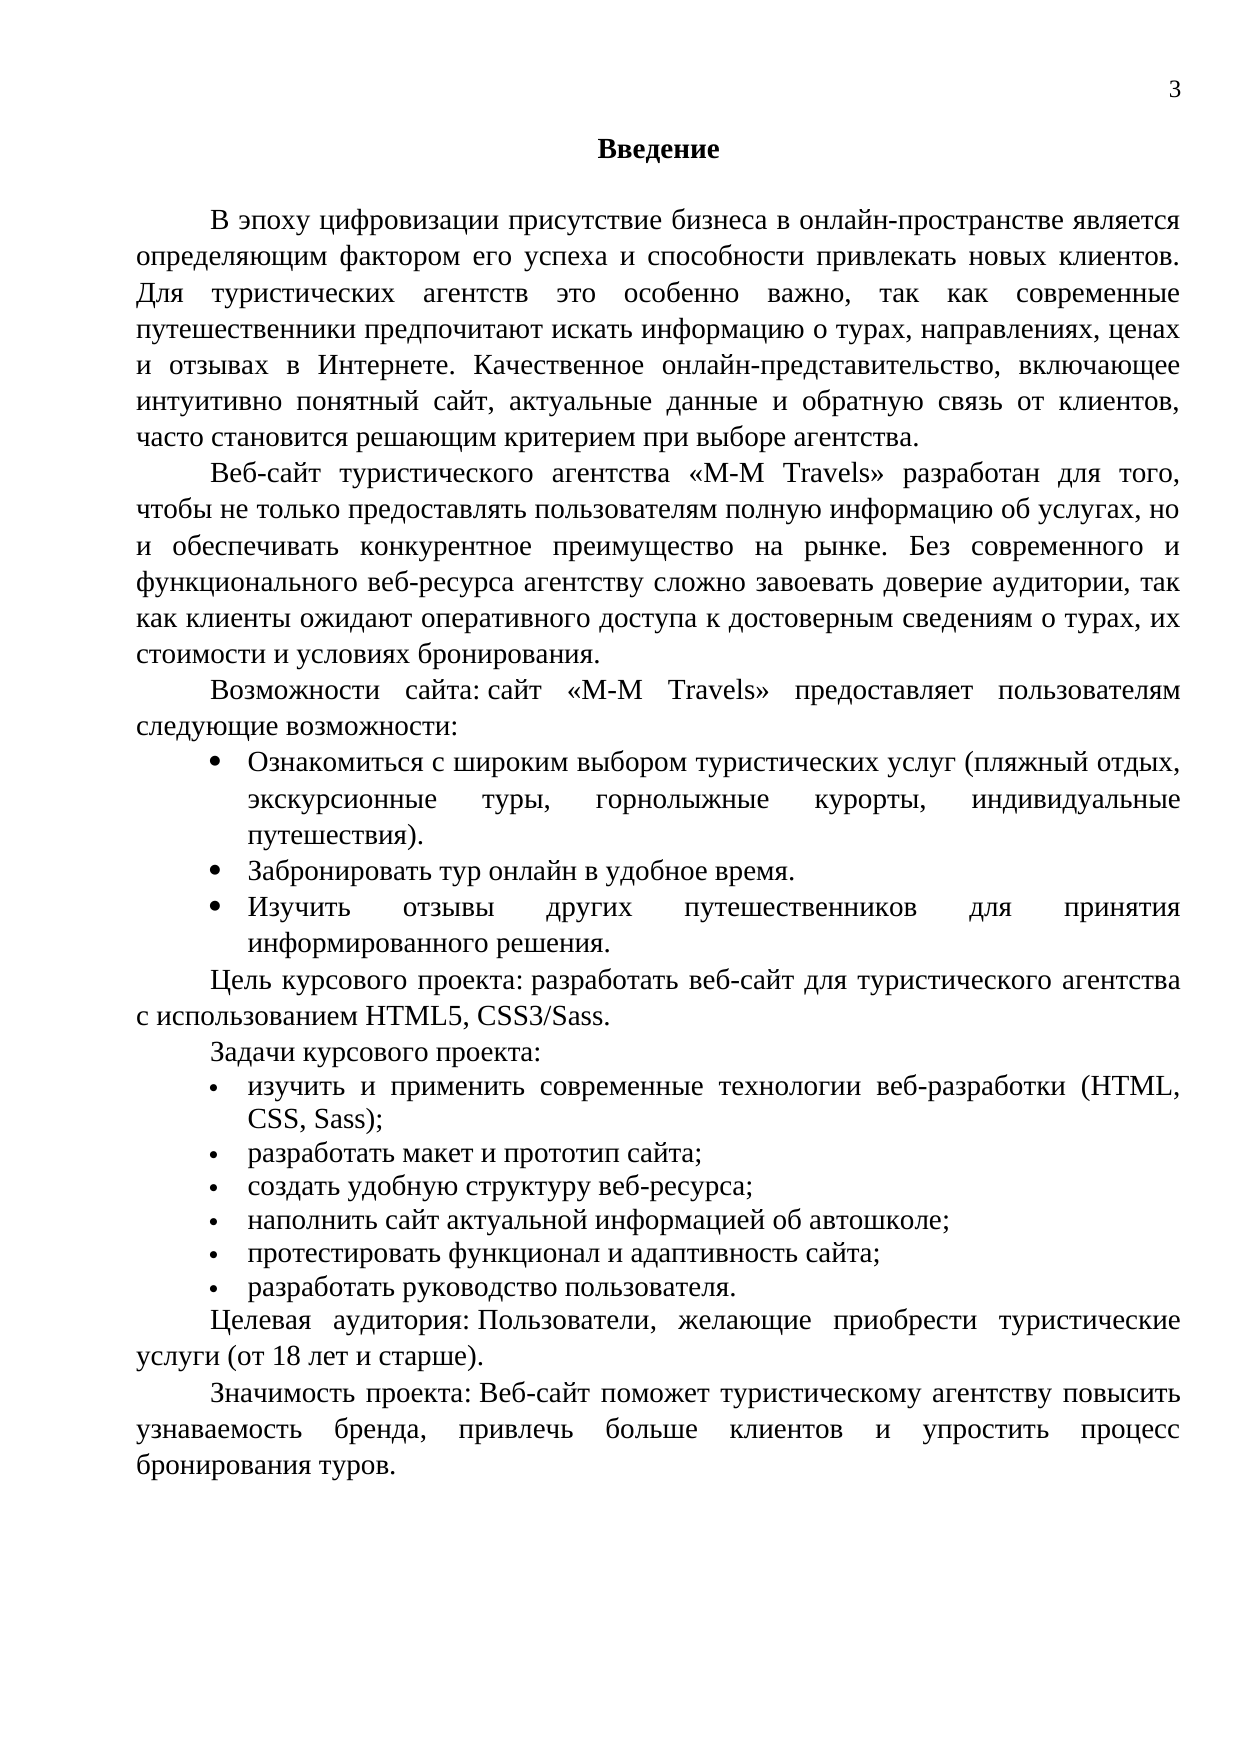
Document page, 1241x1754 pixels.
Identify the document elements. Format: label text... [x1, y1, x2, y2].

list наполнить сайт актуальной информацией об автошколе; [210, 1202, 1181, 1235]
text Цель курсового проекта: разработать веб-сайт для туристического агентства с использованием HTML5, CSS3/Sass. [136, 962, 1181, 1031]
text Целевая аудитория: Пользователи, желающие приобрести туристические услуги (от 18 лет и старше). [136, 1302, 1181, 1372]
text Значимость проекта: Веб-сайт поможет туристическому агентству повысить узнаваемость бренда, привлечь больше клиентов и упростить процесс бронирования туров. [136, 1375, 1181, 1481]
list Ознакомиться с широким выбором туристических услуг (пляжный отдых, экскурсионные туры, горнолыжные курорты, индивидуальные путешествия). [210, 744, 1181, 851]
text Веб-сайт туристического агентства «M-M Travels» разработан для того, чтобы не только предоставлять пользователям полную информацию об услугах, но и обеспечивать конкурентное преимущество на рынке. Без современного и функционального веб-ресурса агентству сложно завоевать доверие аудитории, так как клиенты ожидают оперативного доступа к достоверным сведениям о турах, их стоимости и условиях бронирования. [136, 455, 1181, 670]
list создать удобную структуру веб-ресурса; [210, 1168, 1181, 1202]
list Забронировать тур онлайн в удобное время. [210, 853, 1181, 887]
list Введение [136, 131, 1181, 165]
text Возможности сайта: сайт «M-M Travels» предоставляет пользователям следующие возможности: [136, 672, 1181, 742]
list протестировать функционал и адаптивность сайта; [210, 1235, 1181, 1269]
list Изучить отзывы других путешественников для принятия информированного решения. [210, 889, 1181, 959]
list разработать макет и прототип сайта; [210, 1135, 1181, 1168]
list изучить и применить современные технологии веб-разработки (HTML, CSS, Sass); [210, 1068, 1181, 1135]
text В эпоху цифровизации присутствие бизнеса в онлайн-пространстве является определяющим фактором его успеха и способности привлекать новых клиентов. Для туристических агентств это особенно важно, так как современные путешественники предпочитают искать информацию о турах, направлениях, ценах и отзывах в Интернете. Качественное онлайн-представительство, включающее интуитивно понятный сайт, актуальные данные и обратную связь от клиентов, часто становится решающим критерием при выборе агентства. [136, 202, 1181, 453]
list разработать руководство пользователя. [210, 1269, 1181, 1302]
text Задачи курсового проекта: [136, 1034, 1181, 1068]
